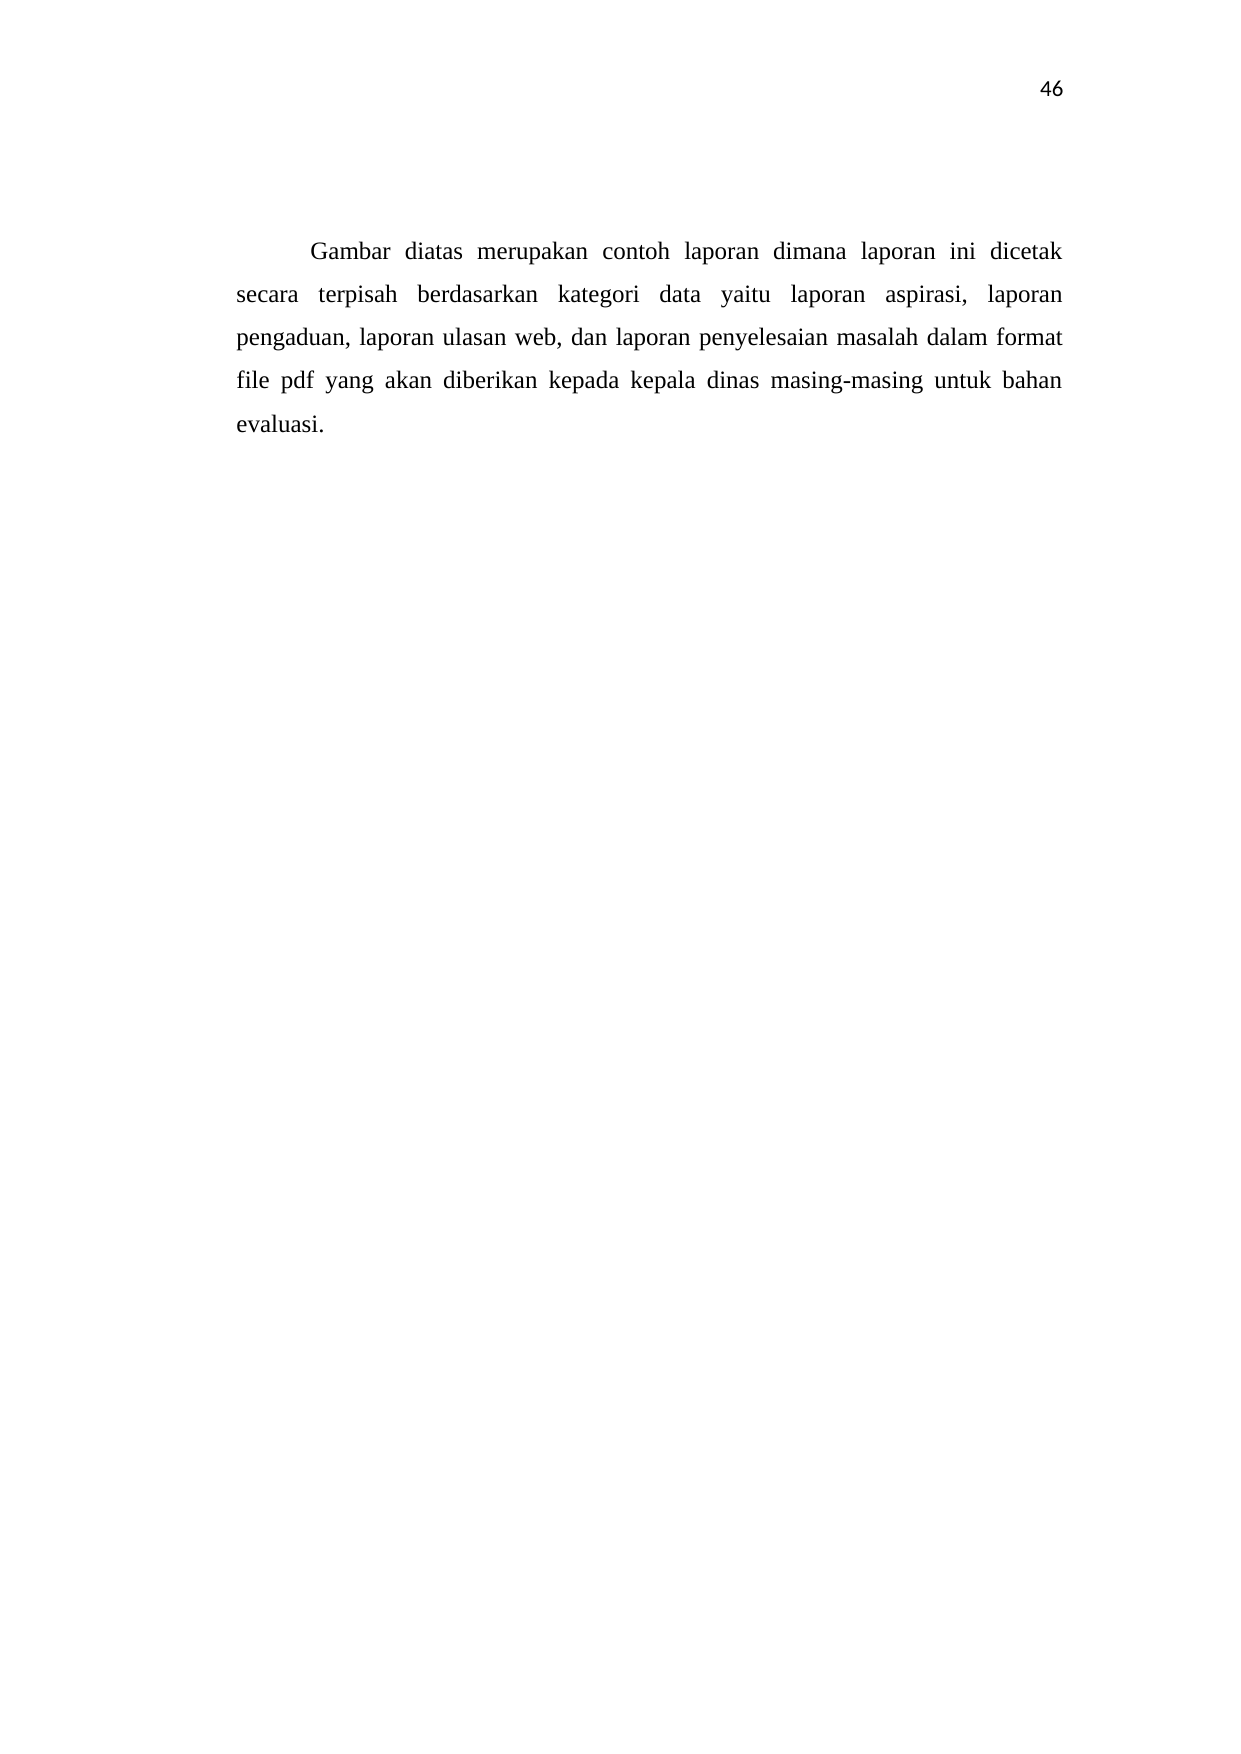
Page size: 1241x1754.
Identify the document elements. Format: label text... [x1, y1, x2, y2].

list Gambar diatas merupakan contoh laporan dimana laporan ini dicetak secara terpisah berdasarkan kategori data yaitu laporan aspirasi, laporan pengaduan, laporan ulasan web, dan laporan penyelesaian masalah dalam format file pdf yang akan diberikan kepada kepala dinas masing-masing untuk bahan evaluasi. [236, 236, 1063, 437]
